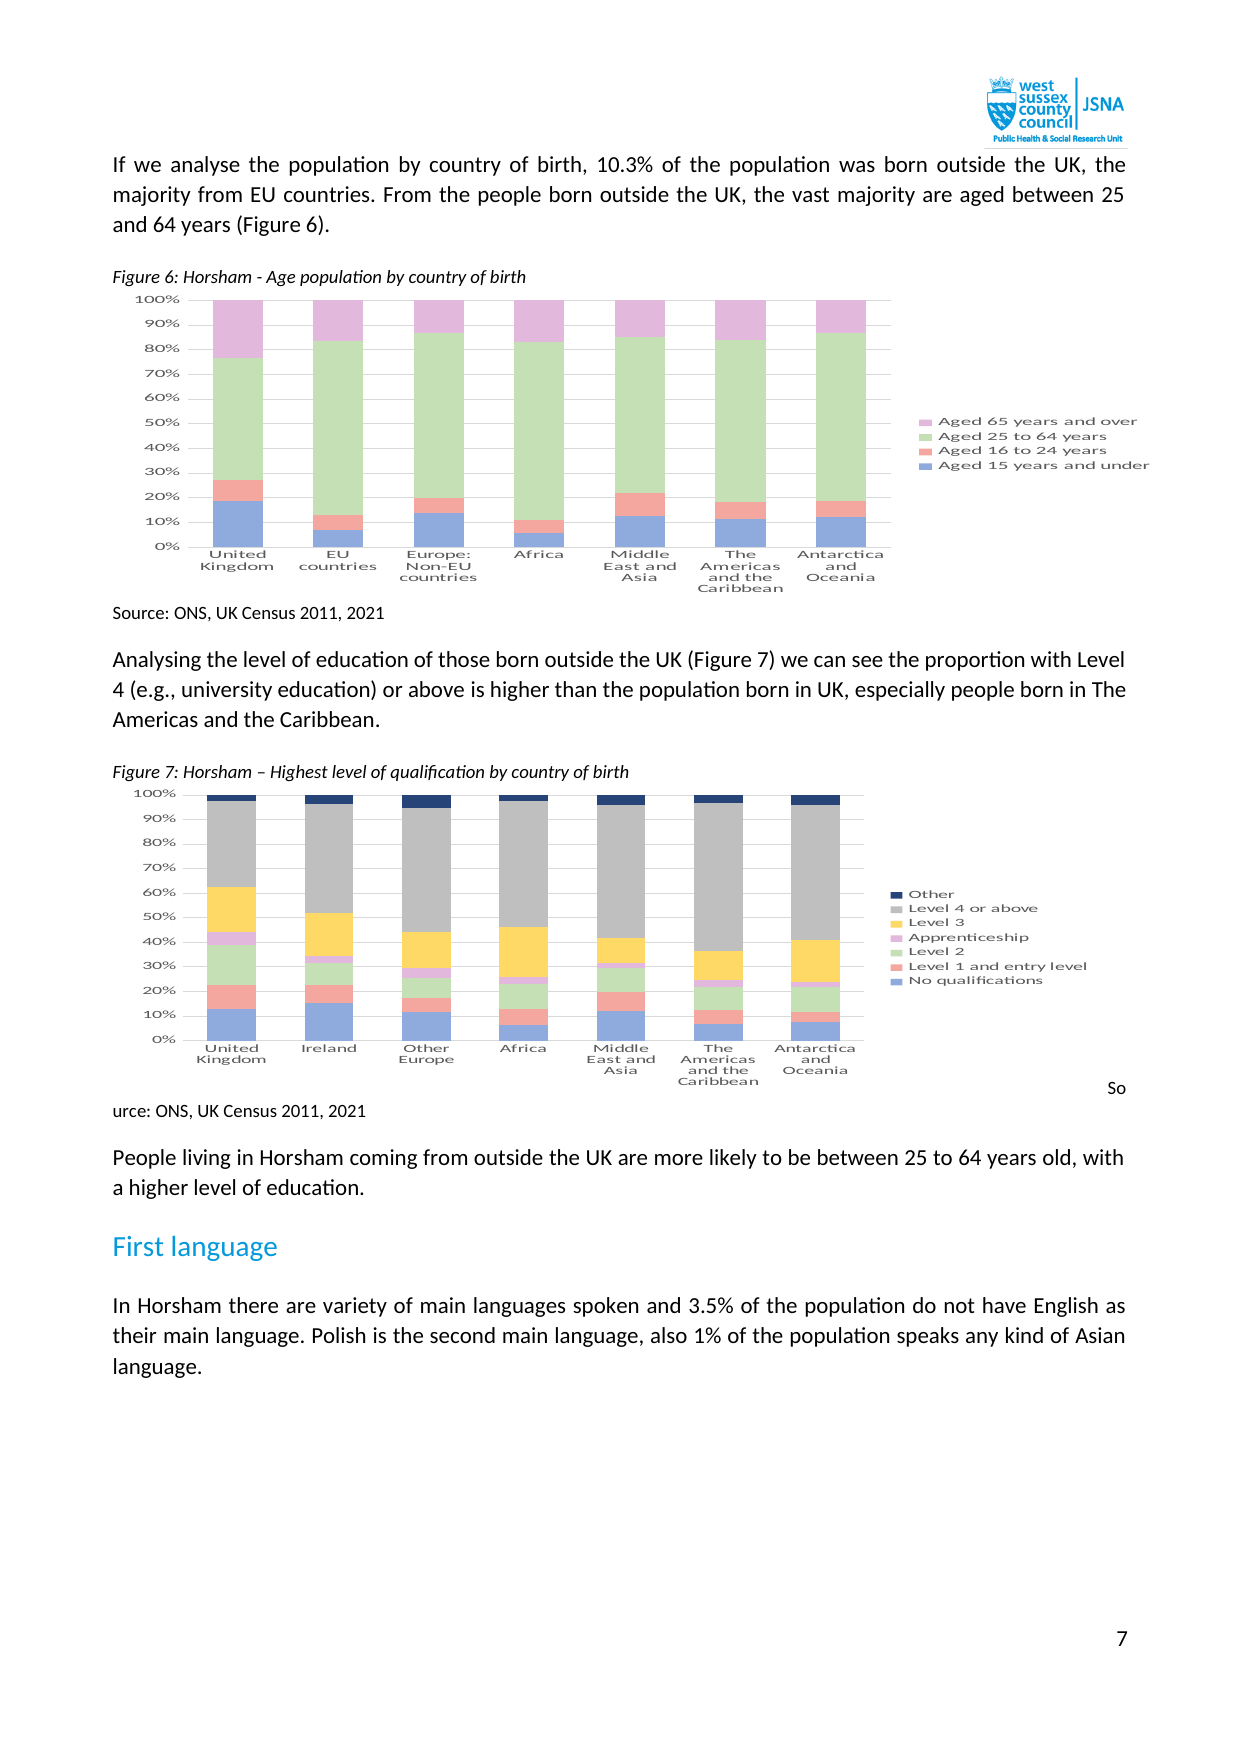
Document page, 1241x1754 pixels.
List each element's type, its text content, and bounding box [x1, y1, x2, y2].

text First language [112, 1228, 1128, 1264]
text Figure 6: Horsham - Age population by country of birthSource: ONS, UK Census 2011, 2021 [112, 601, 1128, 624]
text People living in Horsham coming from outside the UK are more likely to be between 25 to 64 years old, with a higher level of education. [112, 1143, 1128, 1201]
picture [981, 73, 1128, 149]
text In Horsham there are variety of main languages spoken and 3.5% of the population do not have English as their main language. Polish is the second main language, also 1% of the population speaks any kind of Asian language. [112, 1291, 1128, 1380]
text Analysing the level of education of those born outside the UK (Figure 7) we can see the proportion with Level 4 (e.g., university education) or above is higher than the population born in UK, especially people born in The Americas and the Caribbean. [112, 645, 1128, 733]
text If we analyse the population by country of birth, 10.3% of the population was born outside the UK, the majority from EU countries. From the people born outside the UK, the vast majority are aged between 25 and 64 years (Figure 6). [112, 150, 1128, 238]
text Figure 6: Horsham - Age population by country of birthSource: ONS, UK Census 2011, 2021 [112, 266, 1128, 288]
text Figure 7: Horsham – Highest level of qualification by country of birthSource: ONS, UK Census 2011, 2021 [112, 760, 1128, 1122]
